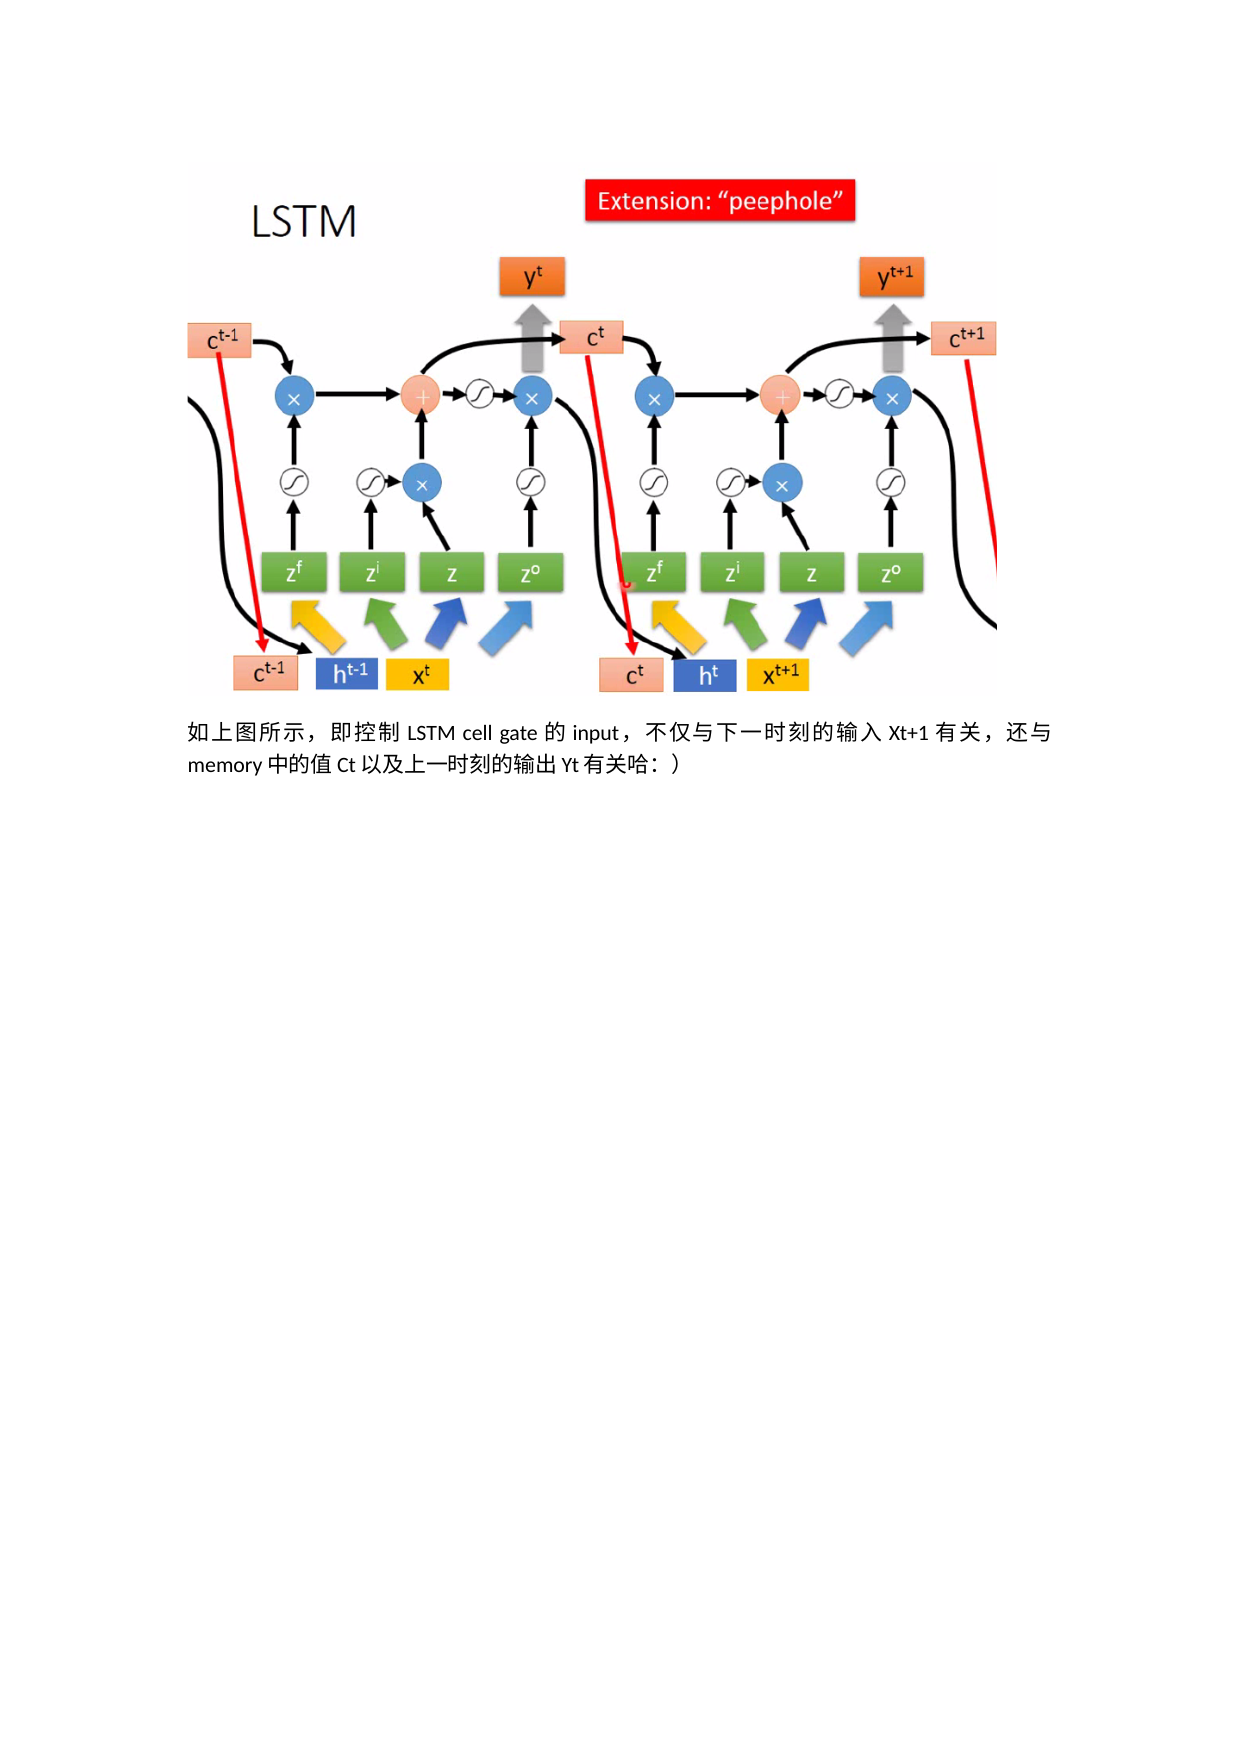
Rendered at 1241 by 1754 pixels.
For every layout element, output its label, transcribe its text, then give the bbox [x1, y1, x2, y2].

picture [187, 162, 997, 696]
text 如上图所示，即控制LSTM cell gate的input，不仅与下一时刻的输入Xt+1有关，还与memory中的值Ct以及上一时刻的输出Yt有关哈：） [187, 714, 1053, 779]
